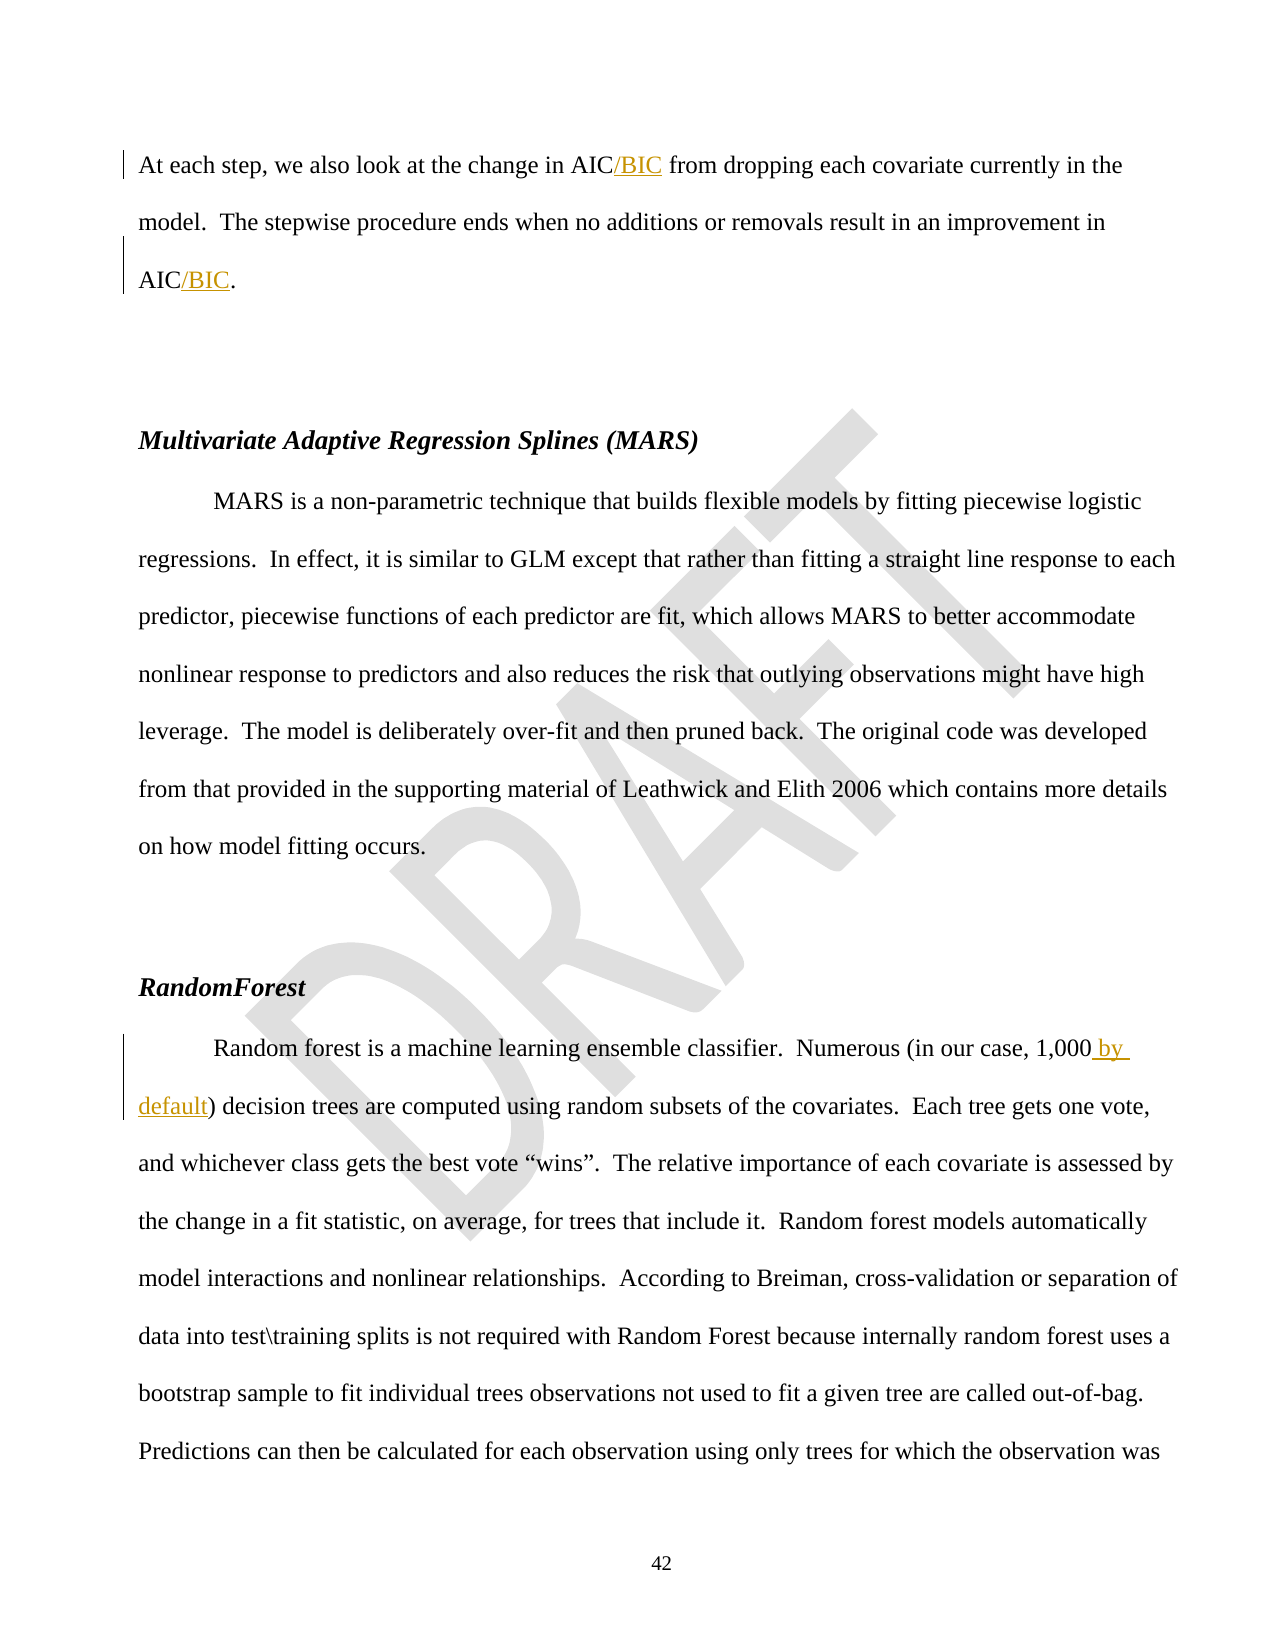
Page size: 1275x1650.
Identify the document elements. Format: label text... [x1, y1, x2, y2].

subtitle RandomForest [138, 971, 1185, 1002]
text MARS is a non-parametric technique that builds flexible models by fitting piecewise logistic regressions. In effect, it is similar to GLM except that rather than fitting a straight line response to each predictor, piecewise functions of each predictor are fit, which allows MARS to better accommodate nonlinear response to predictors and also reduces the risk that outlying observations might have high leverage. The model is deliberately over-fit and then pruned back. The original code was developed from that provided in the supporting material of Leathwick and Elith 2006 which contains more details on how model fitting occurs. [138, 486, 1185, 860]
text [138, 1033, 1185, 1465]
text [138, 150, 1185, 294]
subtitle Multivariate Adaptive Regression Splines (MARS) [138, 424, 1185, 455]
